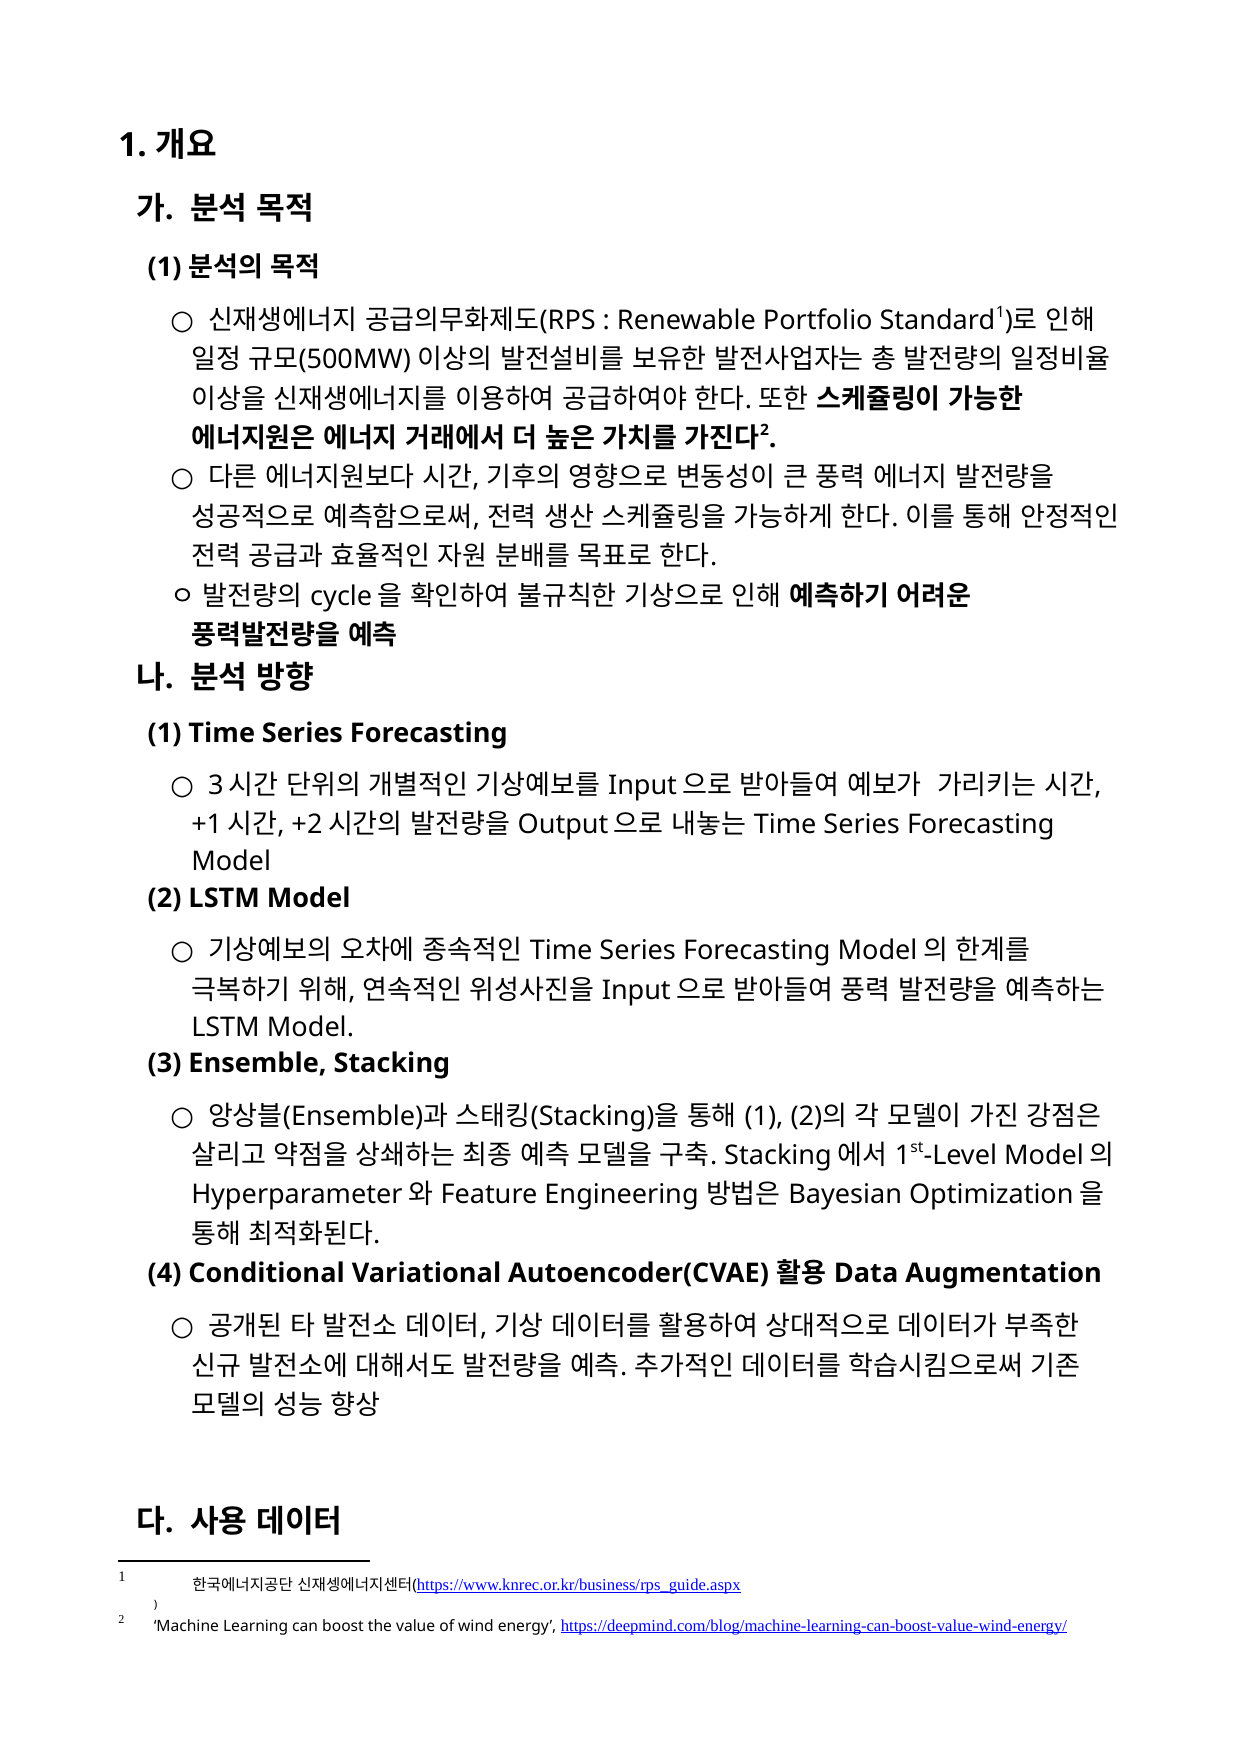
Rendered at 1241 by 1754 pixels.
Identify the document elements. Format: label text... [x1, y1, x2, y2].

text 가. 분석 목적 [136, 183, 1122, 229]
text (1) Time Series Forecasting [147, 713, 1122, 750]
text ○ 3시간 단위의 개별적인 기상예보를 Input으로 받아들여 예보가 가리키는 시간, +1시간, +2시간의 발전량을 Output으로 내놓는 Time Series Forecasting Model [170, 763, 1122, 879]
text ○ 신재생에너지 공급의무화제도(RPS : Renewable Portfolio Standard)로 인해 일정 규모(500MW) 이상의 발전설비를 보유한 발전사업자는 총 발전량의 일정비율 이상을 신재생에너지를 이용하여 공급하여야 한다. 또한 스케쥴링이 가능한 에너지원은 에너지 거래에서 더 높은 가치를 가진다. [170, 298, 1122, 455]
text ○ 공개된 타 발전소 데이터, 기상 데이터를 활용하여 상대적으로 데이터가 부족한 신규 발전소에 대해서도 발전량을 예측. 추가적인 데이터를 학습시킴으로써 기존 모델의 성능 향상 [170, 1304, 1122, 1422]
text ㅇ 발전량의 cycle을 확인하여 불규칙한 기상으로 인해 예측하기 어려운 풍력발전량을 예측 [170, 573, 1122, 652]
text 1. 개요 [118, 118, 1122, 167]
text (2) LSTM Model [147, 879, 1122, 916]
text (4) Conditional Variational Autoencoder(CVAE) 활용 Data Augmentation [147, 1251, 1122, 1291]
text ○ 다른 에너지원보다 시간, 기후의 영향으로 변동성이 큰 풍력 에너지 발전량을 성공적으로 예측함으로써, 전력 생산 스케쥴링을 가능하게 한다. 이를 통해 안정적인 전력 공급과 효율적인 자원 분배를 목표로 한다. [170, 455, 1122, 573]
text ○ 앙상블(Ensemble)과 스태킹(Stacking)을 통해 (1), (2)의 각 모델이 가진 강점은 살리고 약점을 상쇄하는 최종 예측 모델을 구축. Stacking에서 1st-Level Model의 Hyperparameter와 Feature Engineering 방법은 Bayesian Optimization을 통해 최적화된다. [170, 1094, 1122, 1251]
text ○ 기상예보의 오차에 종속적인 Time Series Forecasting Model의 한계를 극복하기 위해, 연속적인 위성사진을 Input으로 받아들여 풍력 발전량을 예측하는 LSTM Model. [170, 928, 1122, 1044]
text (3) Ensemble, Stacking [147, 1044, 1122, 1081]
text 나. 분석 방향 [136, 652, 1122, 697]
text 다. 사용 데이터 [136, 1496, 1122, 1541]
text (1) 분석의 목적 [147, 245, 1122, 284]
